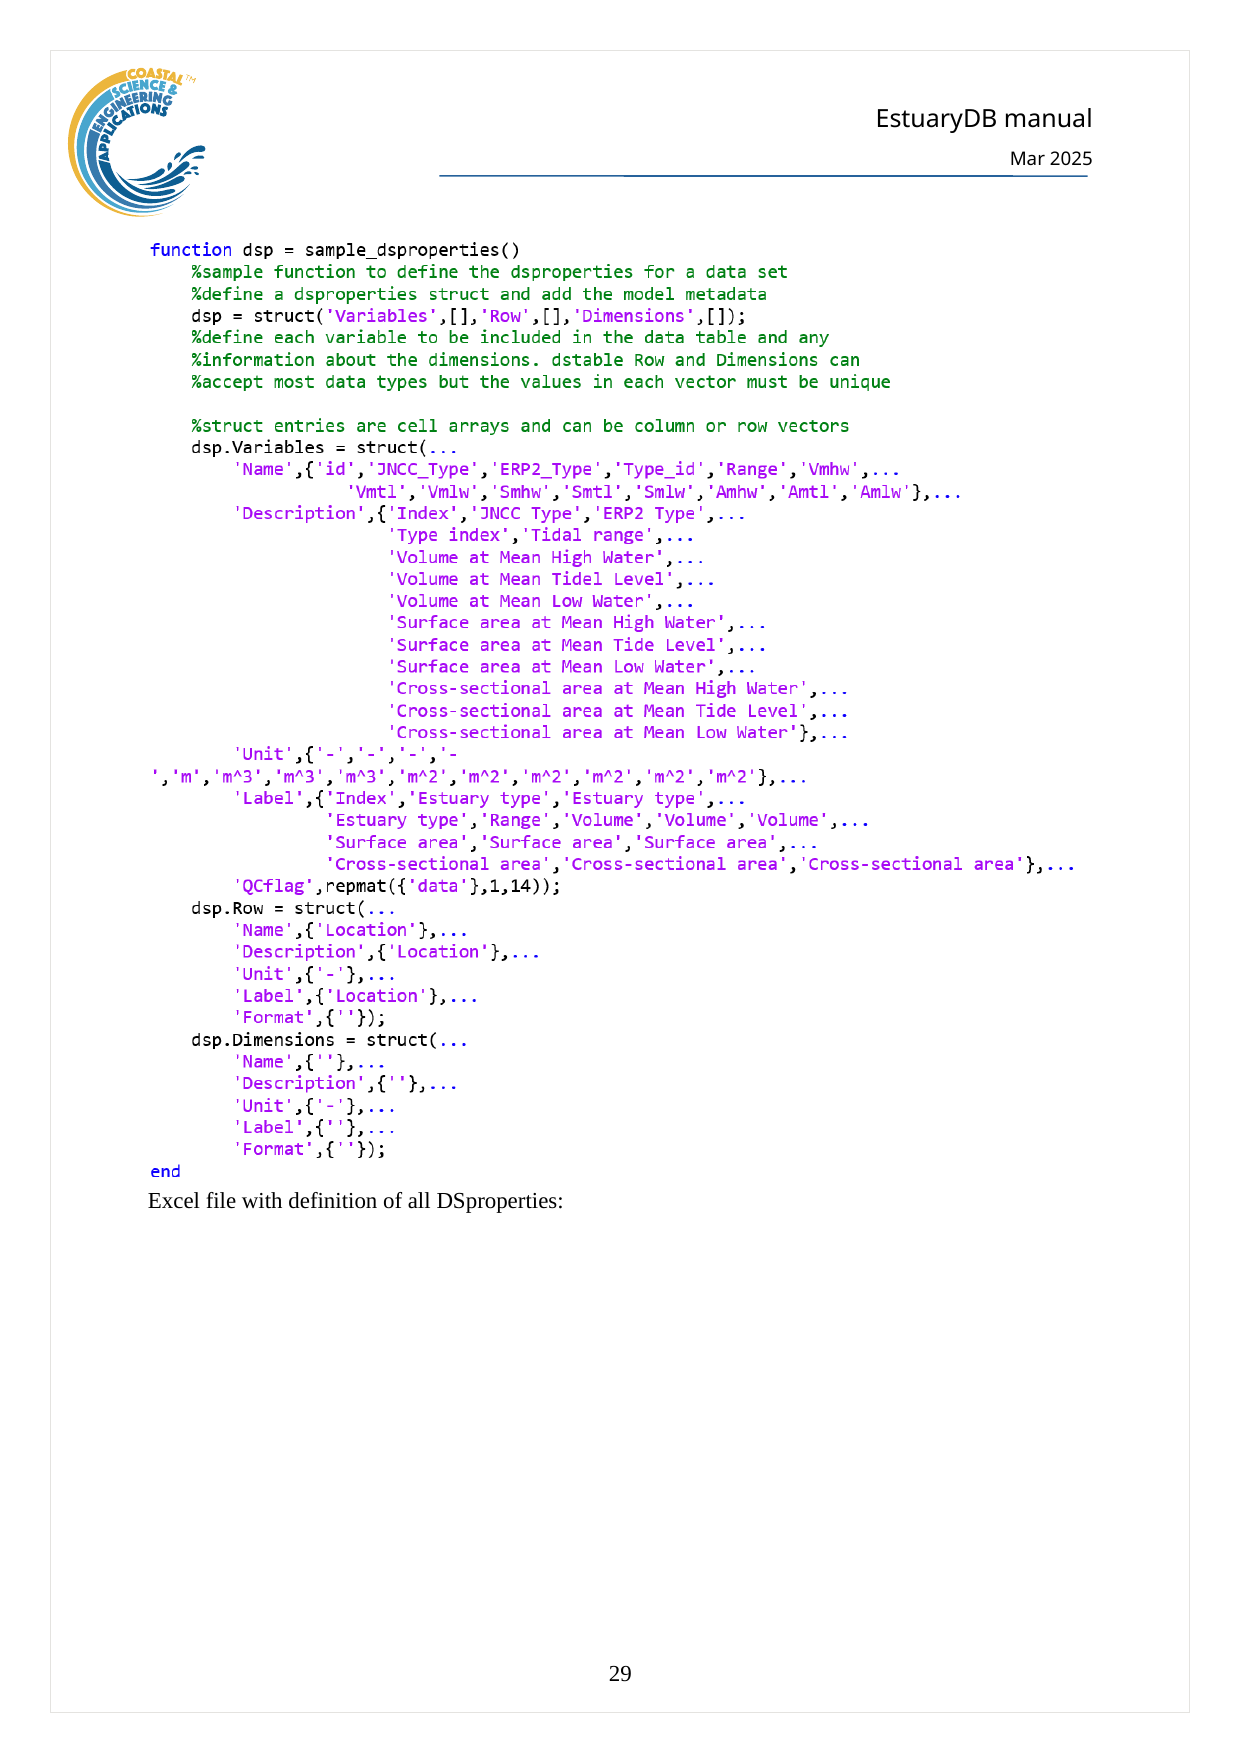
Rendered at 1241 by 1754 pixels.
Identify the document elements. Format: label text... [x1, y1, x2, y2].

text Excel file with definition of all DSproperties: [148, 1187, 1093, 1213]
picture [147, 233, 1080, 1177]
